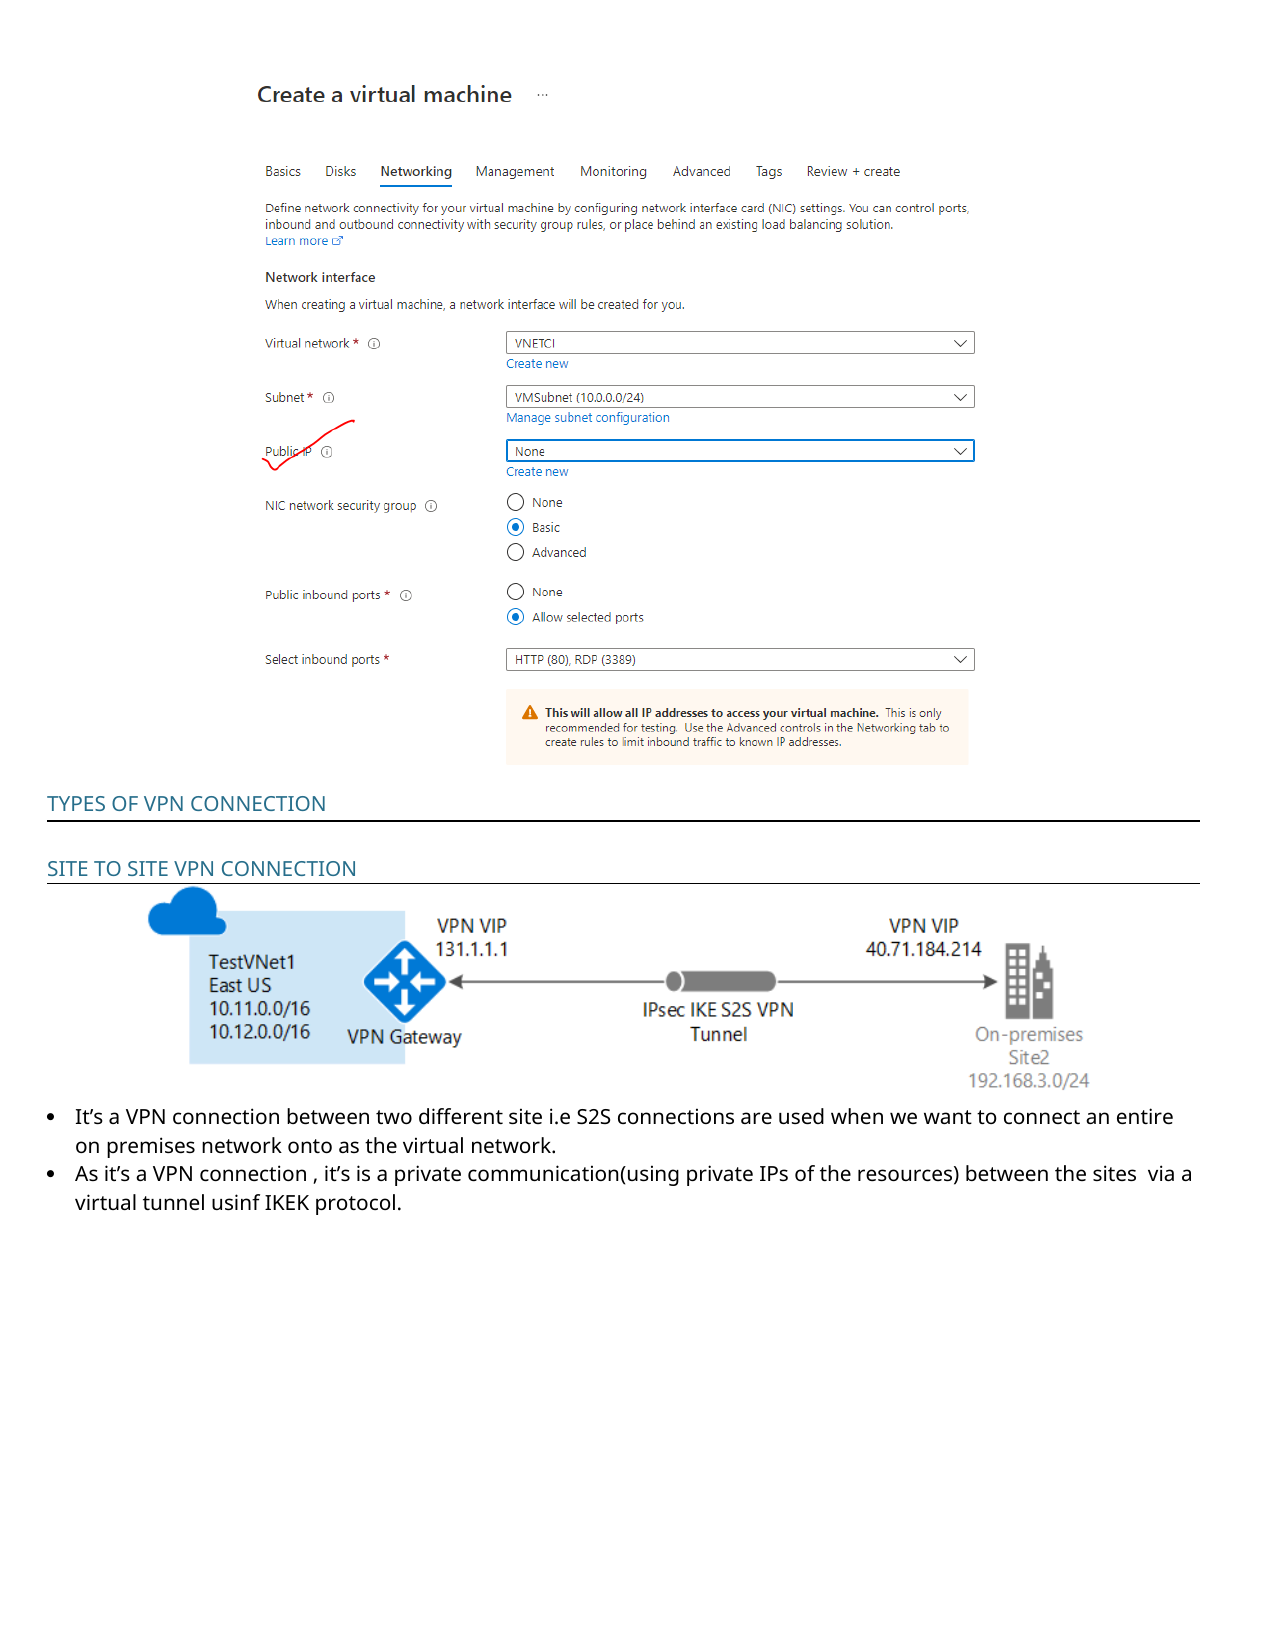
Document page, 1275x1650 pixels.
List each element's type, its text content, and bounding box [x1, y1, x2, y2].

list It’s a VPN connection between two different site i.e S2S connections are used when we want to connect an entire on premises network onto as the virtual network. [47, 1102, 1200, 1159]
picture [252, 75, 995, 786]
list As it’s a VPN connection , it’s is a private communication(using private IPs of the resources) between the sites via a virtual tunnel usinf IKEK protocol. [47, 1159, 1200, 1216]
subtitle TYPES OF VPN CONNECTION [47, 789, 1200, 820]
subtitle SITE TO SITE VPN CONNECTION [47, 854, 1200, 883]
picture [142, 884, 1105, 1103]
